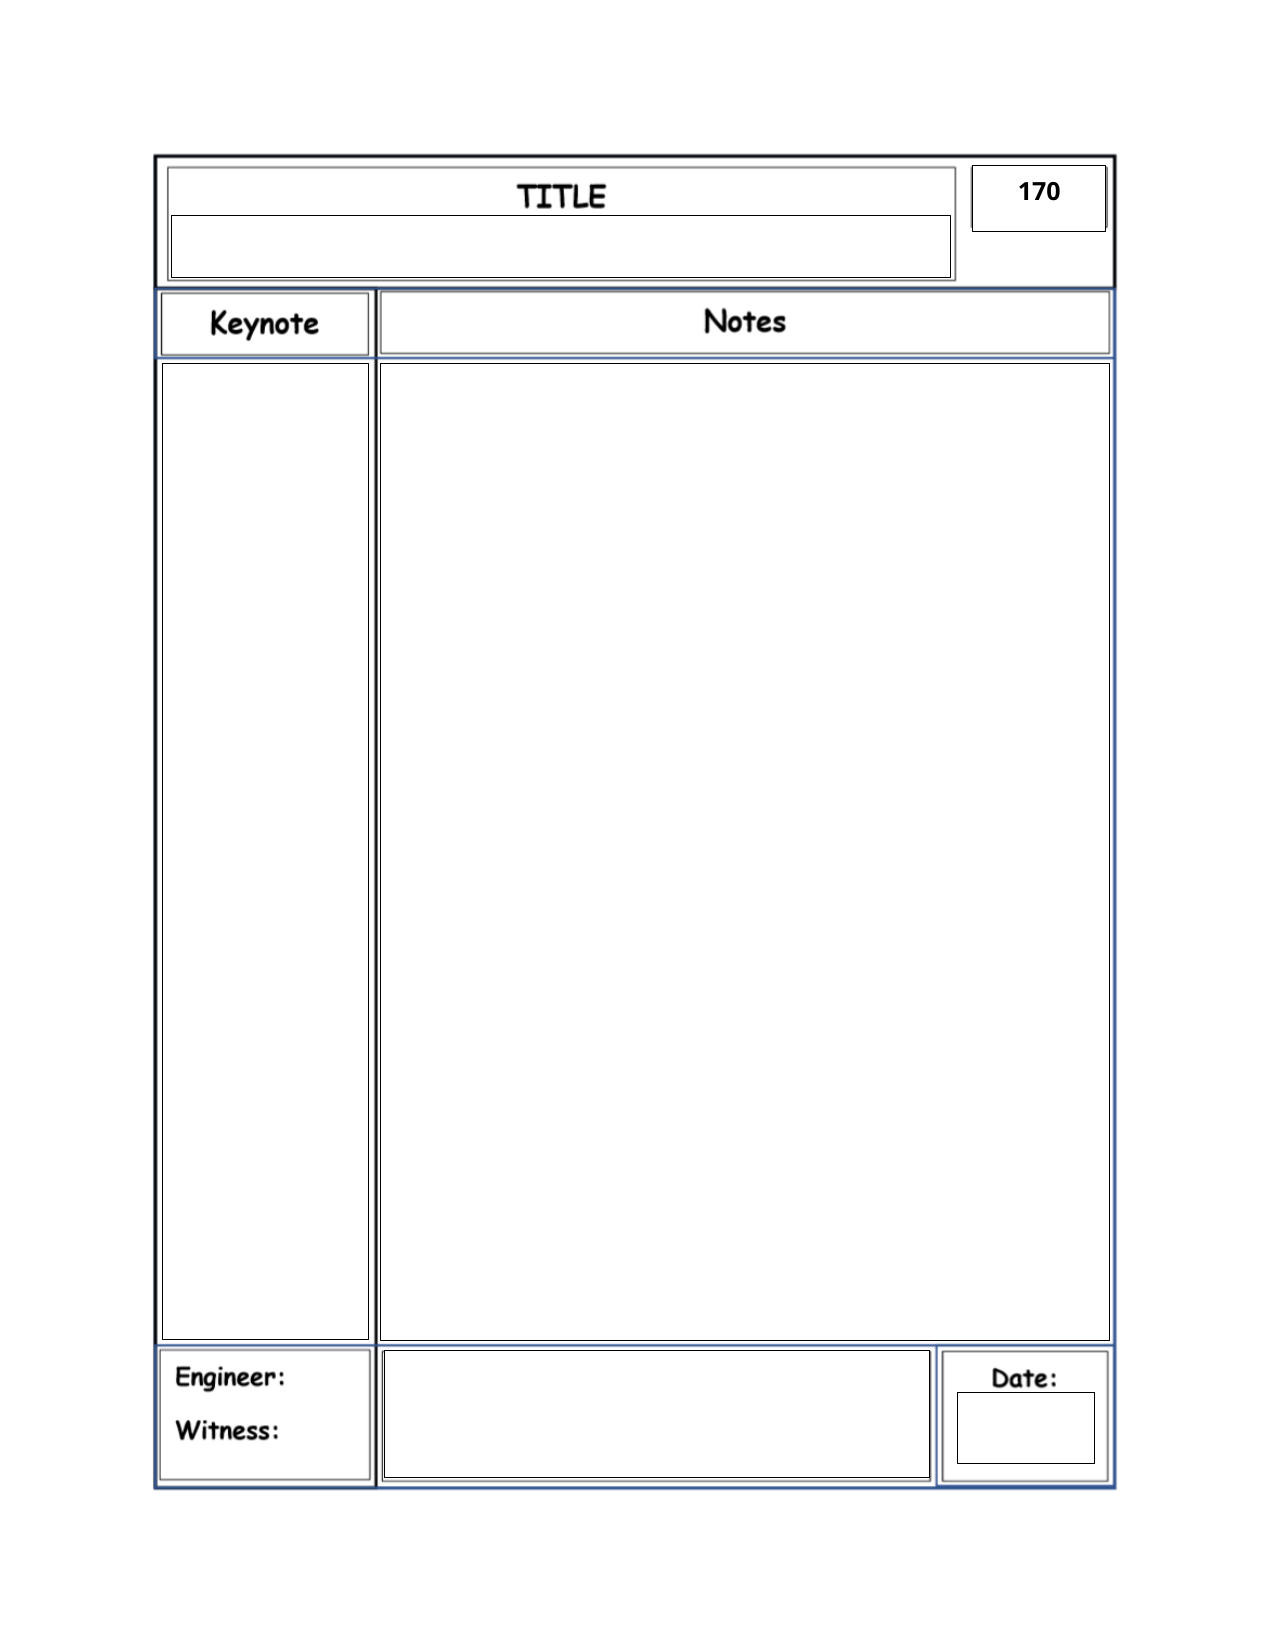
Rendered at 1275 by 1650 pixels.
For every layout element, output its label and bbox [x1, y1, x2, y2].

picture [150, 150, 1133, 1501]
